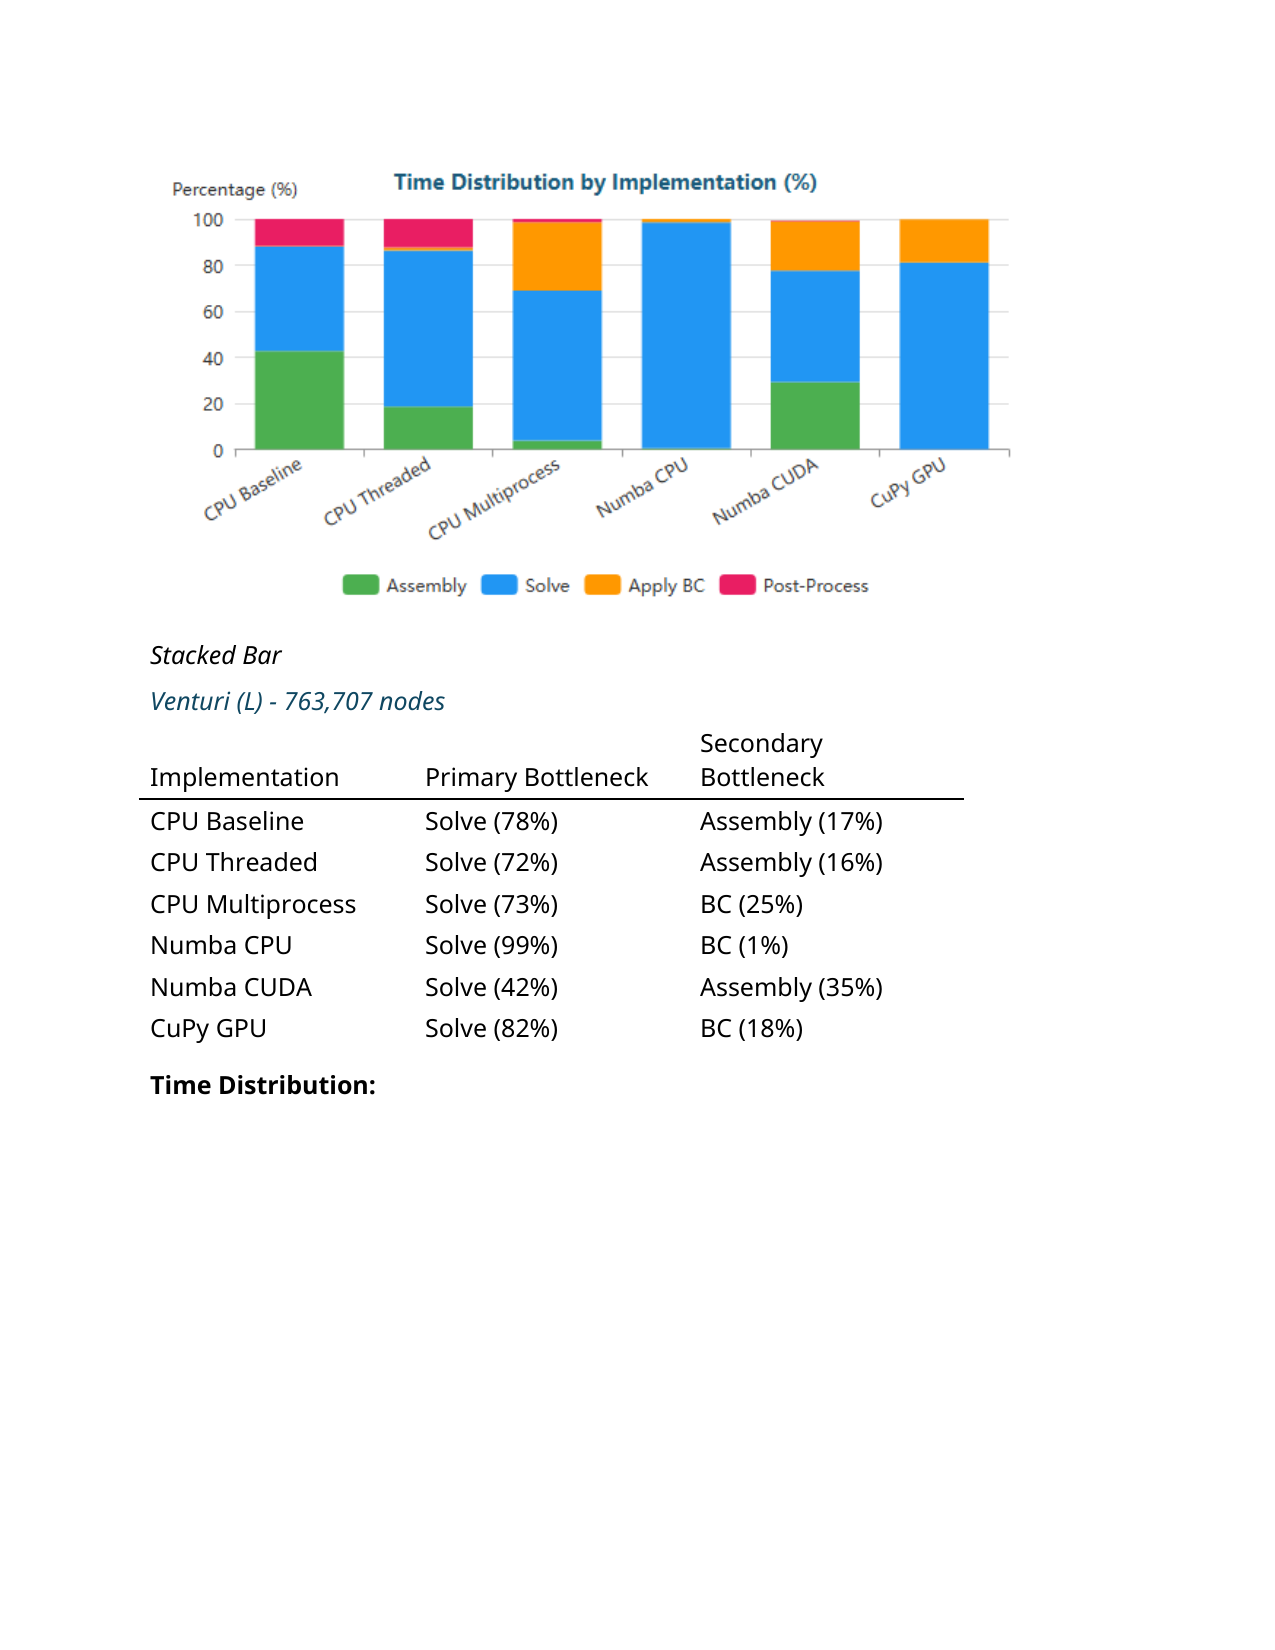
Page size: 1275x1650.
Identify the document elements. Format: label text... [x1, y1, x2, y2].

text Time Distribution: [150, 1068, 1125, 1102]
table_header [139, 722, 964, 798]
text Stacked Bar [150, 637, 1125, 672]
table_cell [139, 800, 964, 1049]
subtitle Venturi (L) - 763,707 nodes [150, 684, 1125, 718]
picture [168, 150, 1044, 617]
